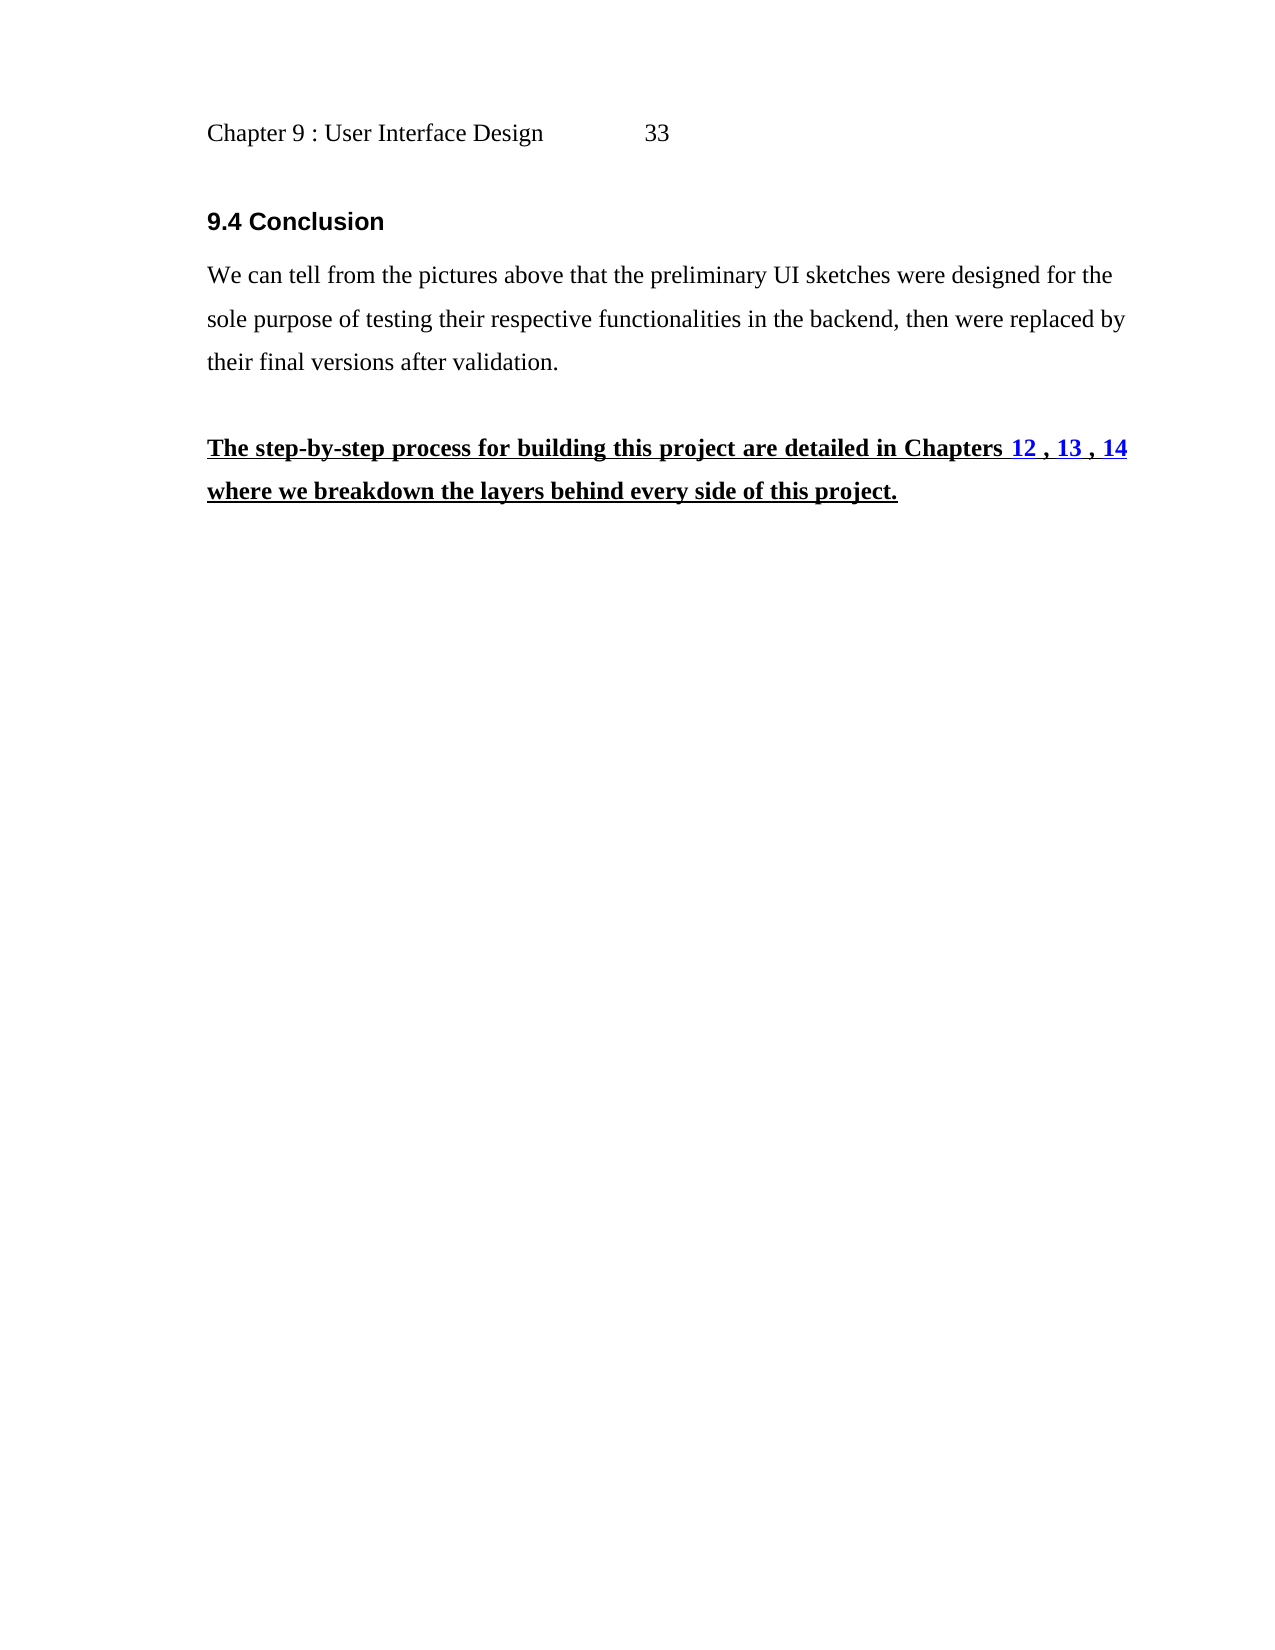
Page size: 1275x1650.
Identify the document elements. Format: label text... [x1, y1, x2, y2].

subtitle Conclusion [207, 207, 1127, 236]
text We can tell from the pictures above that the preliminary UI sketches were designed for the sole purpose of testing their respective functionalities in the backend, then were replaced by their final versions after validation. [207, 261, 1127, 376]
text The step-by-step process for building this project are detailed in Chapters 12 , 13 , 14 where we breakdown the layers behind every side of this project. [207, 433, 1127, 458]
text The step-by-step process for building this project are detailed in Chapters 12 , 13 , 14 where we breakdown the layers behind every side of this project. [207, 459, 1127, 505]
